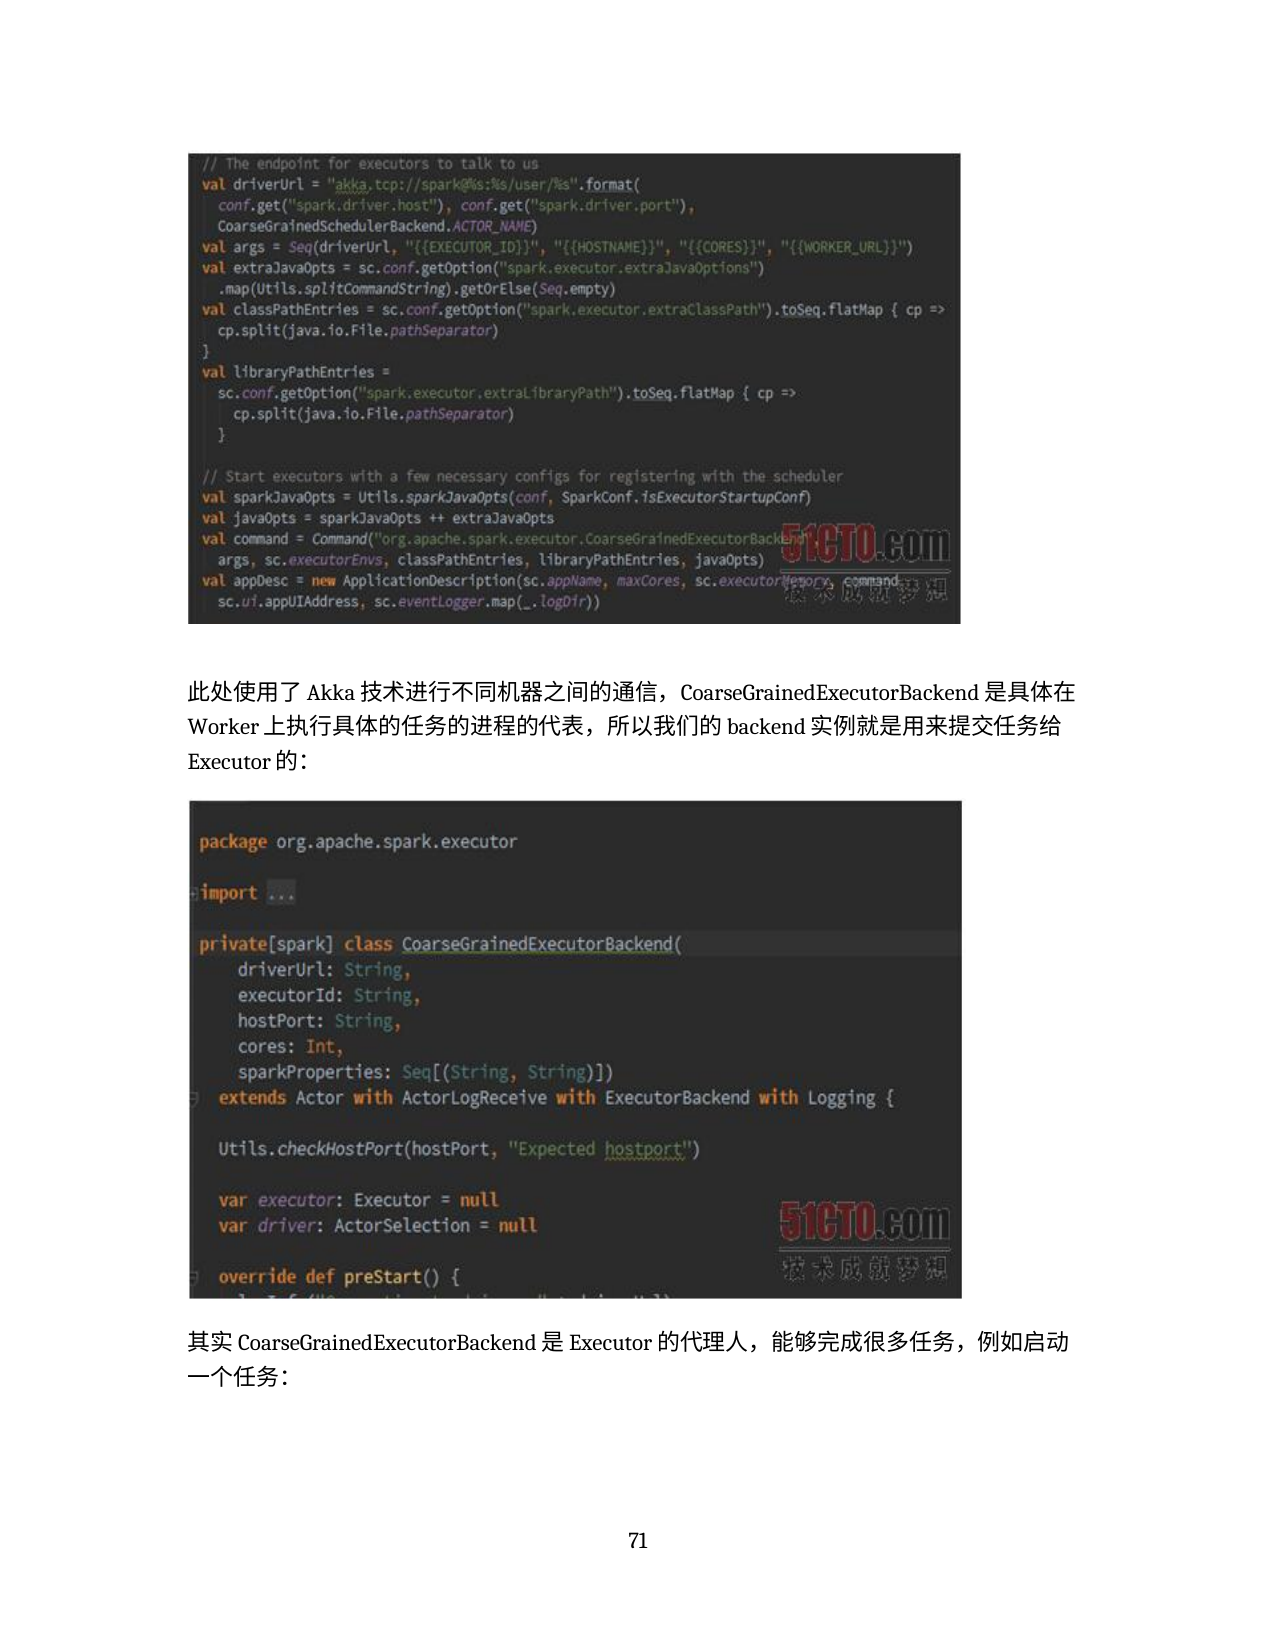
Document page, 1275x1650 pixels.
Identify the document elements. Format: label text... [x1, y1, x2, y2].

picture [187, 150, 966, 624]
text 此处使用了Akka技术进行不同机器之间的通信，CoarseGrainedExecutorBackend是具体在Worker上执行具体的任务的进程的代表，所以我们的backend实例就是用来提交任务给Executor的： [187, 646, 1087, 776]
text 其实CoarseGrainedExecutorBackend是Executor的代理人，能够完成很多任务，例如启动一个任务： [187, 1324, 1087, 1392]
picture [187, 798, 966, 1302]
